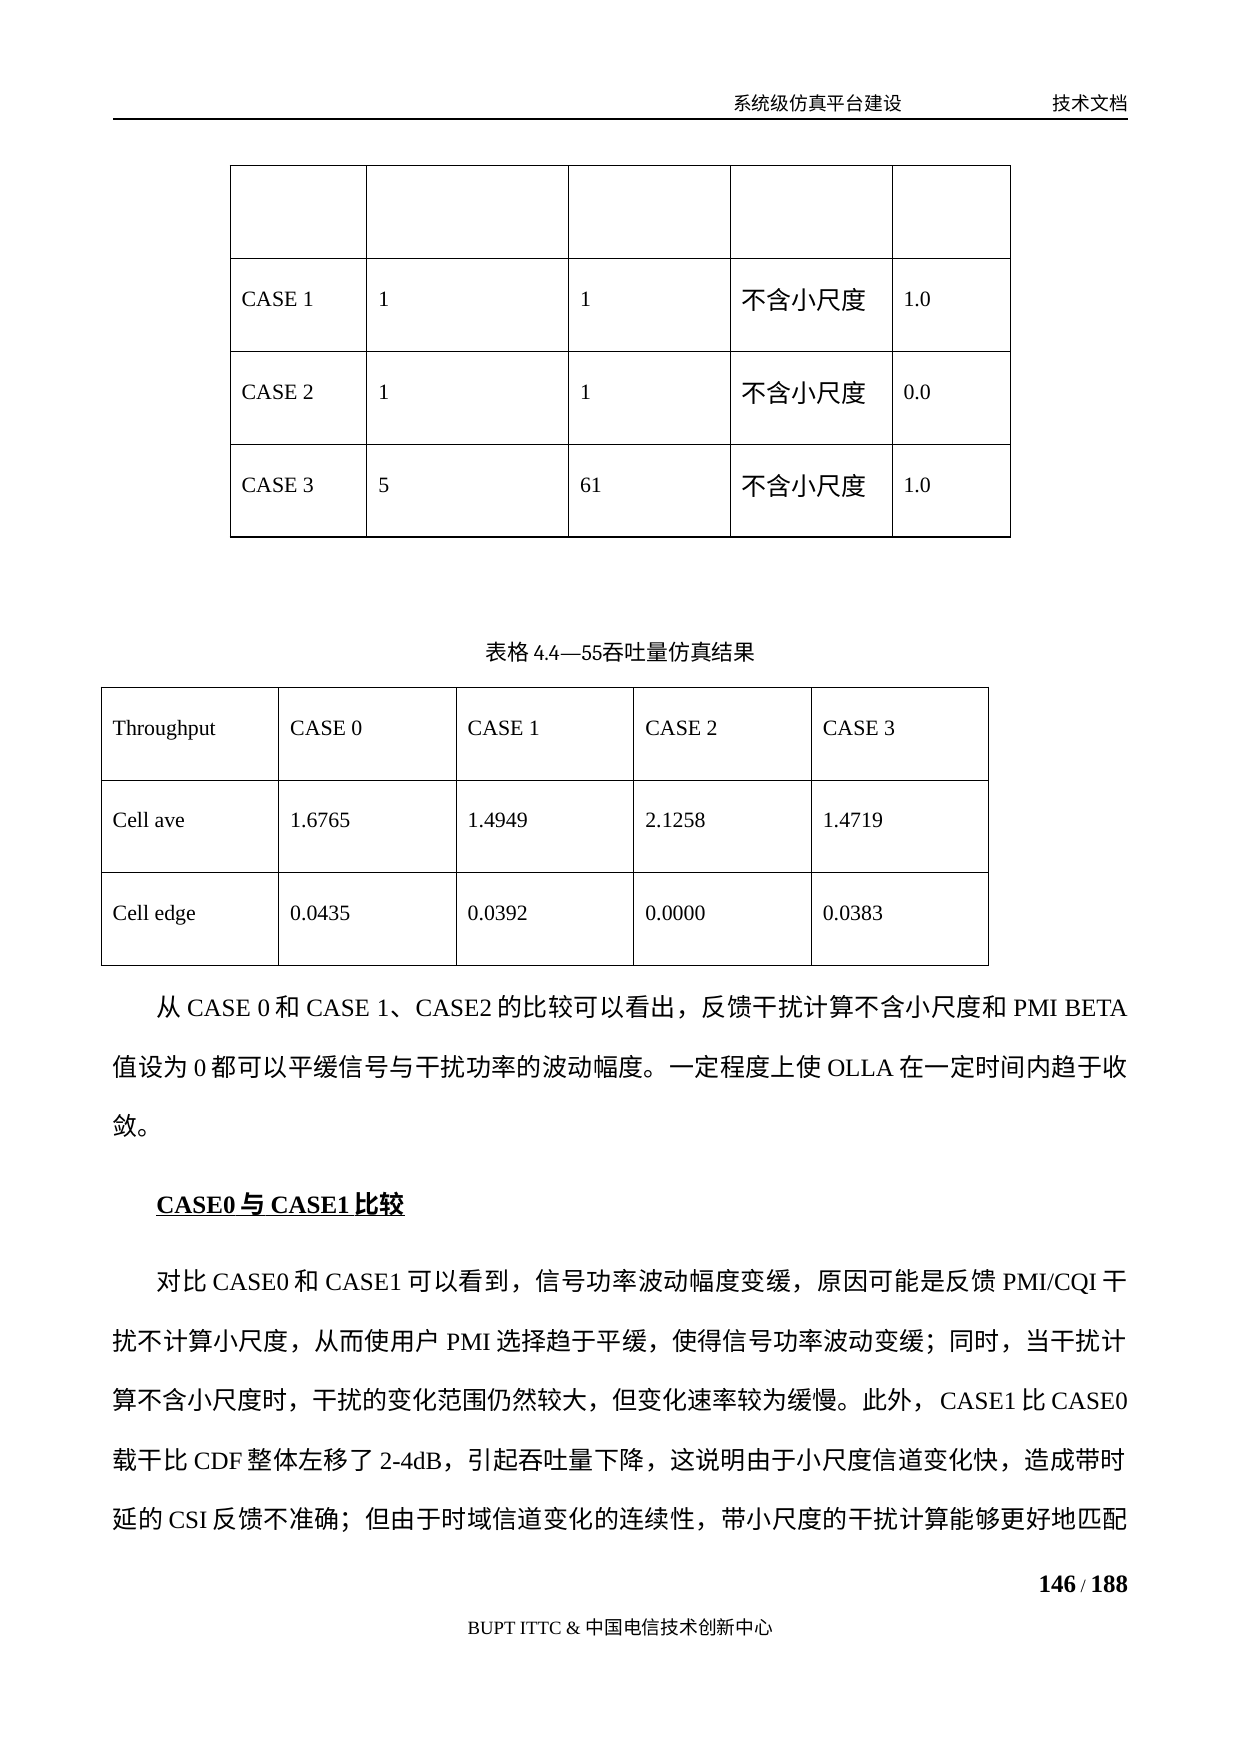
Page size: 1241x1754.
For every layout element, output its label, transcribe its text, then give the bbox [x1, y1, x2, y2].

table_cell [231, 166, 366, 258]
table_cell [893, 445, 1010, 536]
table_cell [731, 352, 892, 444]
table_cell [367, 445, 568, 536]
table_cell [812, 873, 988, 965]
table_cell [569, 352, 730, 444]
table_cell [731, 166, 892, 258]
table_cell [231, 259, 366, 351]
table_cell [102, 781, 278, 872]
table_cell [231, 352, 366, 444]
text 表格 4.4—4 [112, 631, 1128, 671]
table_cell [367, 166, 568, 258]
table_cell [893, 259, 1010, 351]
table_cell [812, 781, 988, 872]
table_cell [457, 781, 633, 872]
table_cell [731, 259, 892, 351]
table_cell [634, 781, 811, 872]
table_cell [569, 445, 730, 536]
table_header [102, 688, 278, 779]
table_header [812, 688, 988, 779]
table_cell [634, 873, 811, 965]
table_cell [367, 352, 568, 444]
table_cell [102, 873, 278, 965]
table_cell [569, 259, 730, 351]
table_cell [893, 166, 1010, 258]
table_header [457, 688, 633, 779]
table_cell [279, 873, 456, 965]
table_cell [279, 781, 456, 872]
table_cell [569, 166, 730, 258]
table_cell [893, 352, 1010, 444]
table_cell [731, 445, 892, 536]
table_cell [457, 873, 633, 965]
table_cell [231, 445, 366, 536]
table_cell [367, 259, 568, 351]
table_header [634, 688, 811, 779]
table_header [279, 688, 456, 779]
